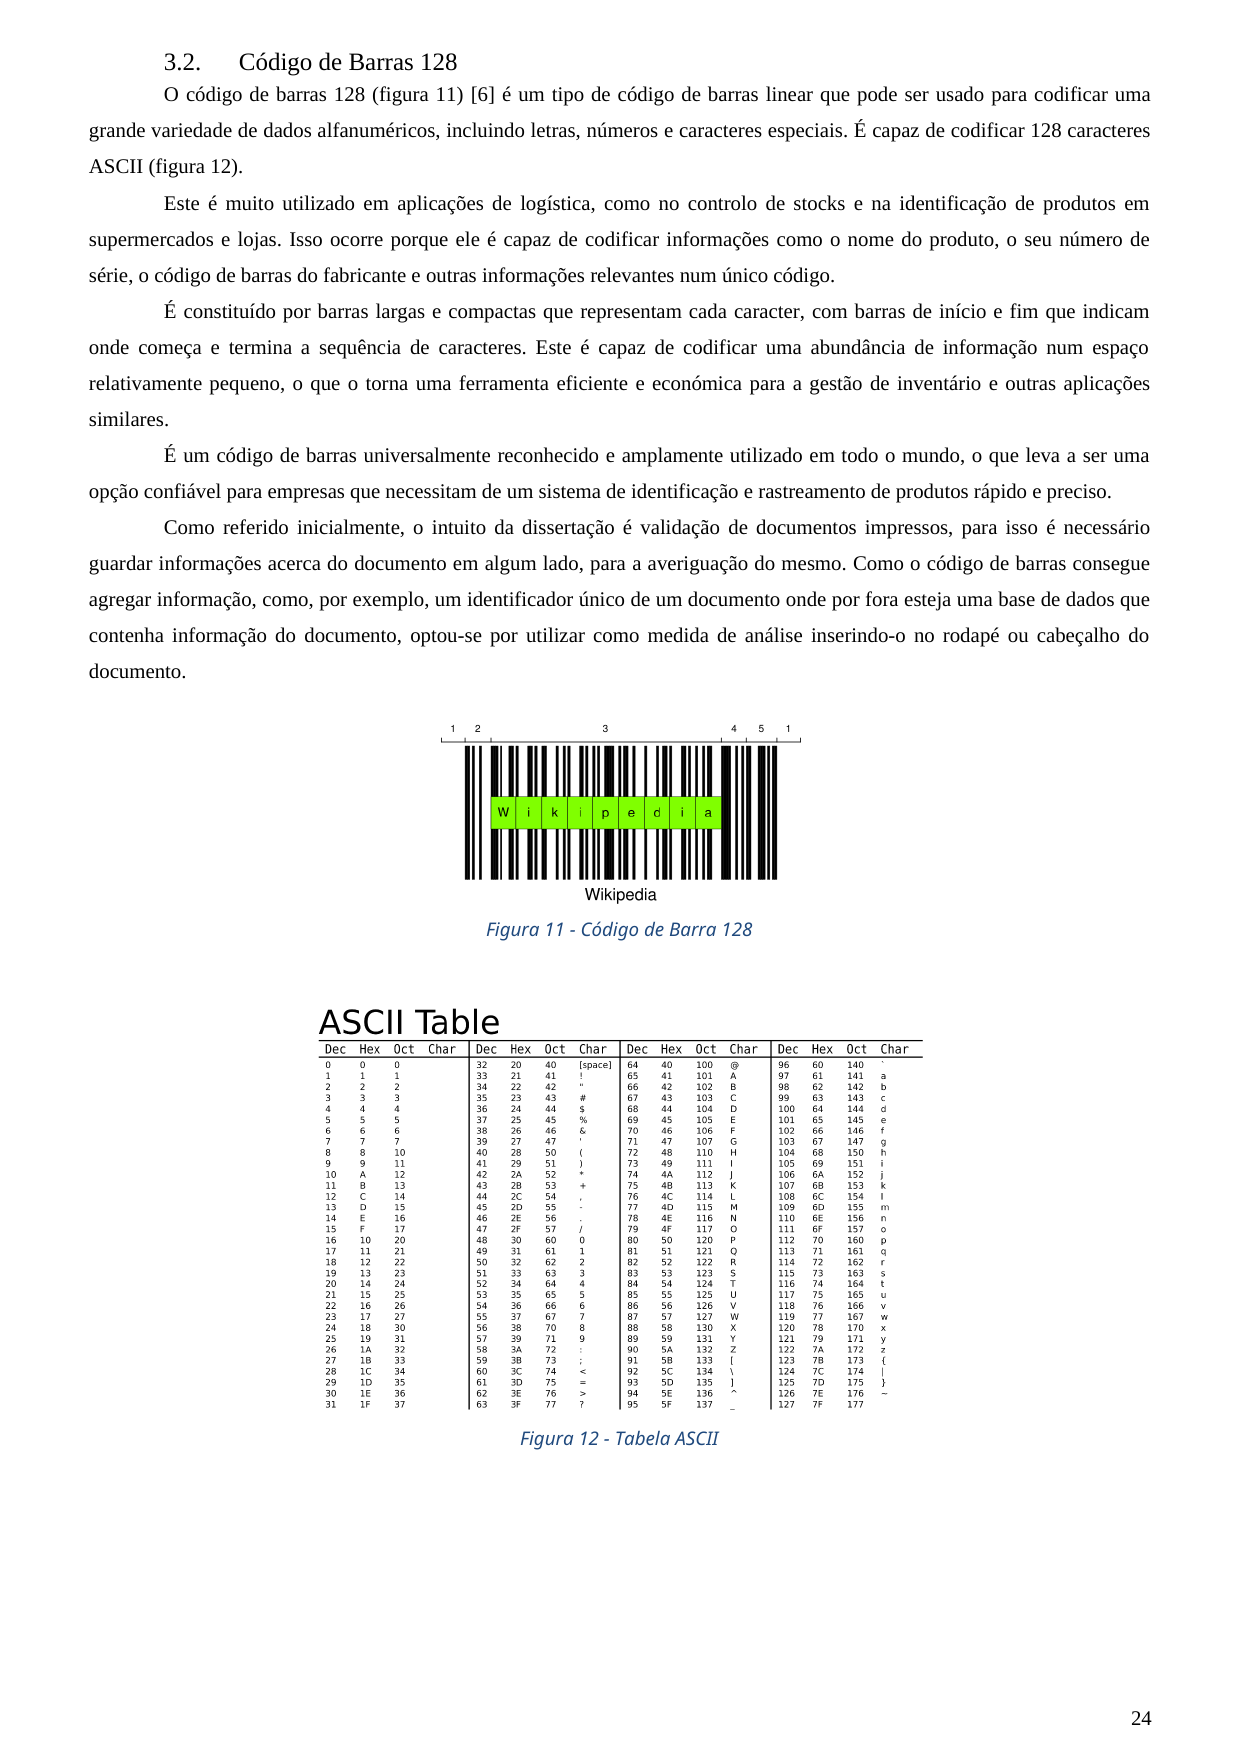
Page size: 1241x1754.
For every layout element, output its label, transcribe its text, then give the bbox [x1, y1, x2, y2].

text Como referido inicialmente, o intuito da dissertação é validação de documentos impressos, para isso é necessário guardar informações acerca do documento em algum lado, para a averiguação do mesmo. Como o código de barras consegue agregar informação, como, por exemplo, um identificador único de um documento onde por fora esteja uma base de dados que contenha informação do documento, optou-se por utilizar como medida de análise inserindo-o no rodapé ou cabeçalho do documento. [89, 515, 1152, 683]
subtitle 3.2. Código de Barras 128 [89, 47, 1152, 76]
text Este é muito utilizado em aplicações de logística, como no controlo de stocks e na identificação de produtos em supermercados e lojas. Isso ocorre porque ele é capaz de codificar informações como o nome do produto, o seu número de série, o código de barras do fabricante e outras informações relevantes num único código. [89, 190, 1152, 287]
text É constituído por barras largas e compactas que representam cada caracter, com barras de início e fim que indicam onde começa e termina a sequência de caracteres. Este é capaz de codificar uma abundância de informação num espaço relativamente pequeno, o que o torna uma ferramenta eficiente e económica para a gestão de inventário e outras aplicações similares. [89, 298, 1152, 431]
text Figura 12 - Tabela ASCII [89, 1425, 1152, 1451]
text É um código de barras universalmente reconhecido e amplamente utilizado em todo o mundo, o que leva a ser uma opção confiável para empresas que necessitam de um sistema de identificação e rastreamento de produtos rápido e preciso. [89, 443, 1152, 503]
text O código de barras 128 (figura 11) [6] é um tipo de código de barras linear que pode ser usado para codificar uma grande variedade de dados alfanuméricos, incluindo letras, números e caracteres especiais. É capaz de codificar 128 caracteres ASCII (figura 12). [89, 82, 1152, 178]
picture [423, 719, 818, 916]
picture [305, 986, 936, 1425]
text Figura 11 - Código de Barra 128 [89, 916, 1152, 942]
